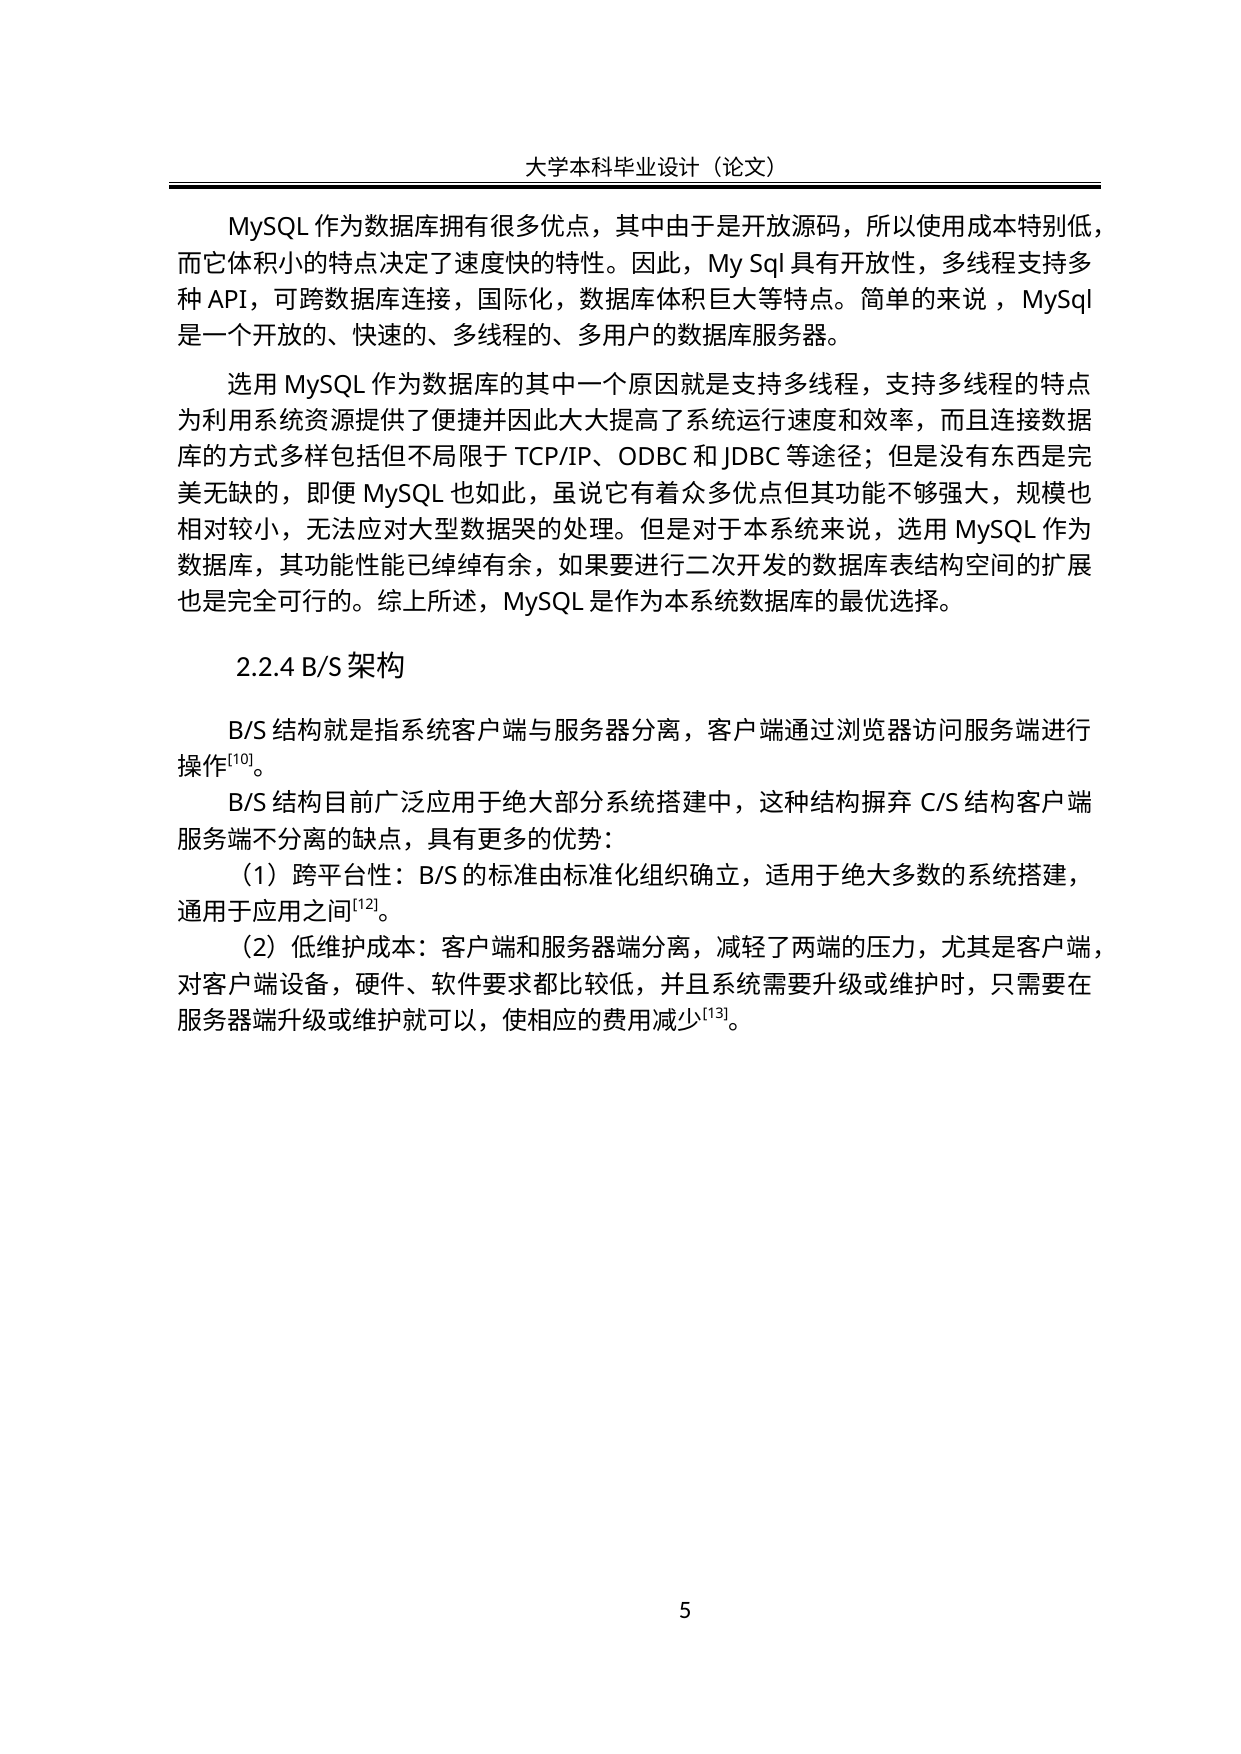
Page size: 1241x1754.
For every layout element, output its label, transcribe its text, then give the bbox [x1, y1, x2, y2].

subtitle 2.2.4 B/S架构 [177, 643, 1092, 685]
text MySQL作为数据库拥有很多优点，其中由于是开放源码，所以使用成本特别低，而它体积小的特点决定了速度快的特性。因此，My Sql具有开放性，多线程支持多种API，可跨数据库连接，国际化，数据库体积巨大等特点。简单的来说 ，MySql是一个开放的、快速的、多线程的、多用户的数据库服务器。 [177, 207, 1092, 352]
text （1）跨平台性：B/S的标准由标准化组织确立，适用于绝大多数的系统搭建，通用于应用之间[12]。 [177, 855, 1092, 928]
text 选用MySQL作为数据库的其中一个原因就是支持多线程，支持多线程的特点为利用系统资源提供了便捷并因此大大提高了系统运行速度和效率，而且连接数据库的方式多样包括但不局限于TCP/IP、ODBC和JDBC等途径；但是没有东西是完美无缺的，即便MySQL也如此，虽说它有着众多优点但其功能不够强大，规模也相对较小，无法应对大型数据哭的处理。但是对于本系统来说，选用MySQL作为数据库，其功能性能已绰绰有余，如果要进行二次开发的数据库表结构空间的扩展也是完全可行的。综上所述，MySQL是作为本系统数据库的最优选择。 [177, 364, 1092, 618]
text B/S结构就是指系统客户端与服务器分离，客户端通过浏览器访问服务端进行操作[10]。 [177, 710, 1092, 783]
text （2）低维护成本：客户端和服务器端分离，减轻了两端的压力，尤其是客户端，对客户端设备，硬件、软件要求都比较低，并且系统需要升级或维护时，只需要在服务器端升级或维护就可以，使相应的费用减少[13]。 [177, 928, 1092, 1037]
text B/S结构目前广泛应用于绝大部分系统搭建中，这种结构摒弃C/S结构客户端服务端不分离的缺点，具有更多的优势： [177, 783, 1092, 855]
